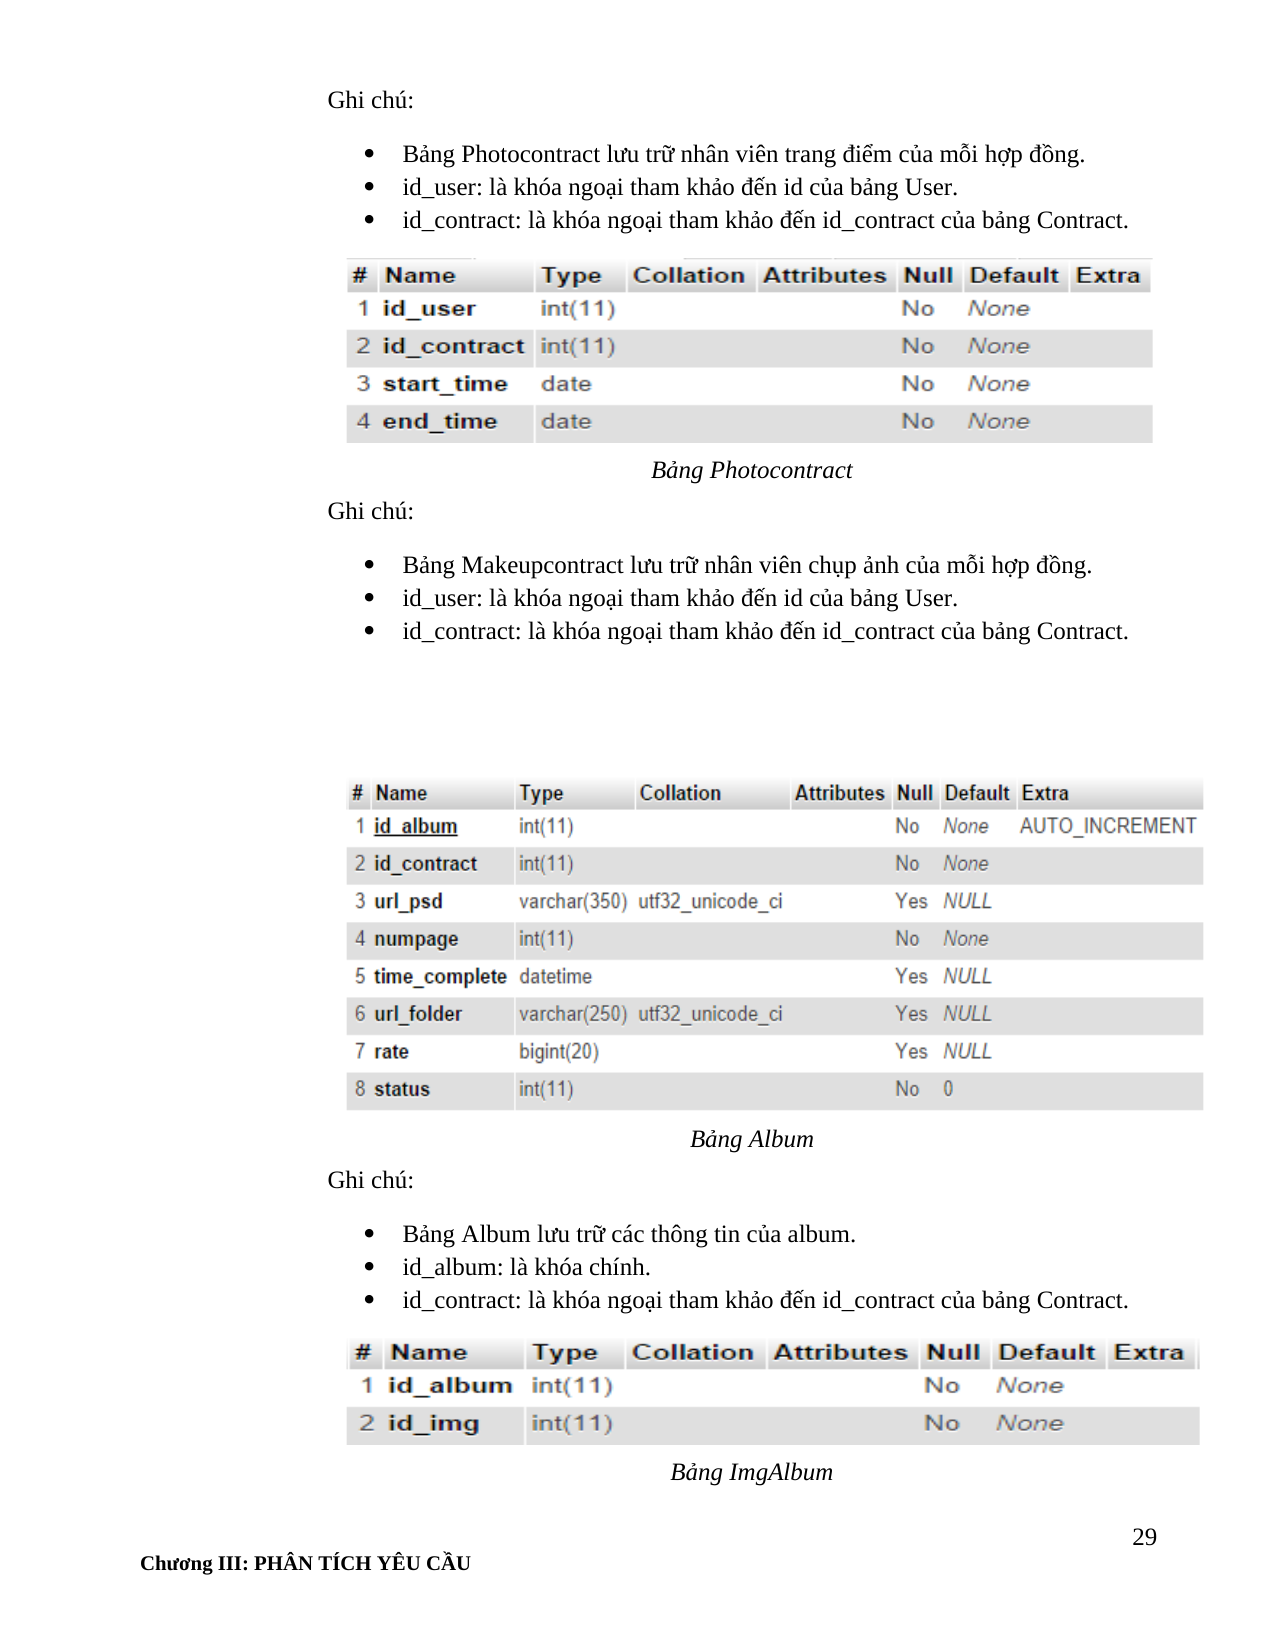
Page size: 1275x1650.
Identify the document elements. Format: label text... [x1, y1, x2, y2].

text Ghi chú: [177, 496, 1157, 525]
list id_contract: là khóa ngoại tham khảo đến id_contract của bảng Contract. [365, 205, 1157, 233]
picture [346, 258, 1153, 443]
text Ghi chú: [177, 1165, 1157, 1194]
text Bảng Photocontract [177, 455, 1157, 484]
list id_user: là khóa ngoại tham khảo đến id của bảng User. [365, 172, 1157, 201]
list id_album: là khóa chính. [365, 1252, 1157, 1281]
text Bảng Album [177, 1124, 1157, 1152]
list id_contract: là khóa ngoại tham khảo đến id_contract của bảng Contract. [365, 1285, 1157, 1313]
picture [346, 1338, 1200, 1445]
list Bảng Album lưu trữ các thông tin của album. [365, 1219, 1157, 1247]
text Bảng ImgAlbum [177, 1457, 1157, 1486]
list Bảng Photocontract lưu trữ nhân viên trang điểm của mỗi hợp đồng. [365, 139, 1157, 167]
text Ghi chú: [177, 85, 1157, 114]
list Bảng Makeupcontract lưu trữ nhân viên chụp ảnh của mỗi hợp đồng. [365, 550, 1157, 579]
list id_contract: là khóa ngoại tham khảo đến id_contract của bảng Contract. [365, 616, 1157, 645]
list id_user: là khóa ngoại tham khảo đến id của bảng User. [365, 583, 1157, 612]
picture [346, 777, 1204, 1112]
